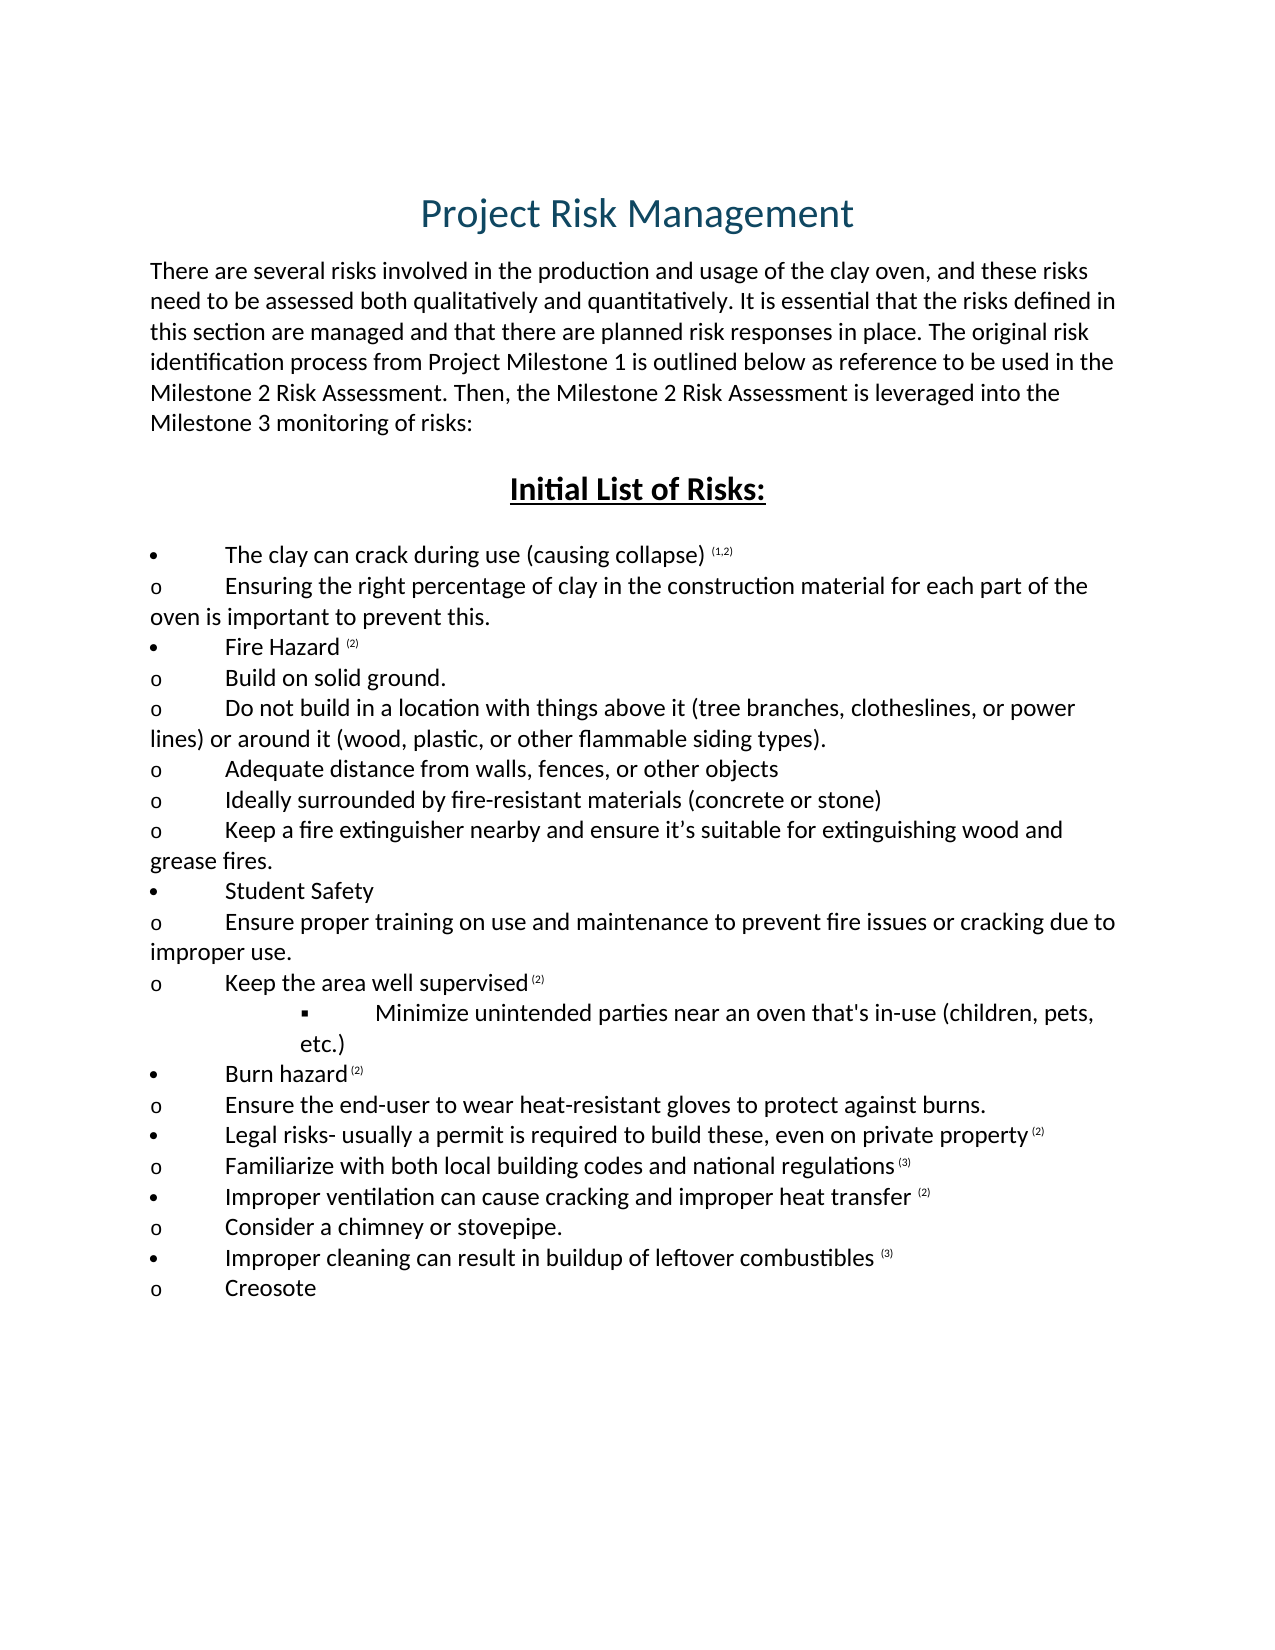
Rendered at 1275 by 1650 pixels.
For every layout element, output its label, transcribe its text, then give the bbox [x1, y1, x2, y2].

subtitle Project Risk Management [150, 187, 1125, 238]
list Ideally surrounded by fire-resistant materials (concrete or stone) [150, 784, 1125, 814]
list Minimize unintended parties near an oven that's in-use (children, pets, etc.) [300, 997, 1125, 1058]
list Familiarize with both local building codes and national regulations (3) [150, 1150, 1125, 1181]
list The clay can crack during use (causing collapse) (1,2) [150, 540, 1125, 570]
list Ensure the end-user to wear heat-resistant gloves to protect against burns. [150, 1089, 1125, 1119]
text There are several risks involved in the production and usage of the clay oven, and these risks need to be assessed both qualitatively and quantitatively. It is essential that the risks defined in this section are managed and that there are planned risk responses in place. The original risk identification process from Project Milestone 1 is outlined below as reference to be used in the Milestone 2 Risk Assessment. Then, the Milestone 2 Risk Assessment is leveraged into the Milestone 3 monitoring of risks: [150, 255, 1125, 438]
list Ensuring the right percentage of clay in the construction material for each part of the oven is important to prevent this. [150, 570, 1125, 631]
list Keep a fire extinguisher nearby and ensure it’s suitable for extinguishing wood and grease fires. [150, 814, 1125, 875]
list Student Safety [150, 875, 1125, 906]
list Fire Hazard (2) [150, 631, 1125, 662]
list Legal risks- usually a permit is required to build these, even on private property (2) [150, 1119, 1125, 1150]
list Improper ventilation can cause cracking and improper heat transfer (2) [150, 1181, 1125, 1211]
list Improper cleaning can result in buildup of leftover combustibles (3) [150, 1242, 1125, 1272]
list Ensure proper training on use and maintenance to prevent fire issues or cracking due to improper use. [150, 906, 1125, 967]
list Adequate distance from walls, fences, or other objects [150, 753, 1125, 784]
list Do not build in a location with things above it (tree branches, clotheslines, or power lines) or around it (wood, plastic, or other flammable siding types). [150, 692, 1125, 753]
list Build on solid ground. [150, 662, 1125, 692]
text Initial List of Risks: [150, 468, 1125, 509]
list Burn hazard (2) [150, 1058, 1125, 1089]
list Consider a chimney or stovepipe. [150, 1211, 1125, 1242]
list Keep the area well supervised (2) [150, 967, 1125, 997]
list Creosote [150, 1272, 1125, 1303]
